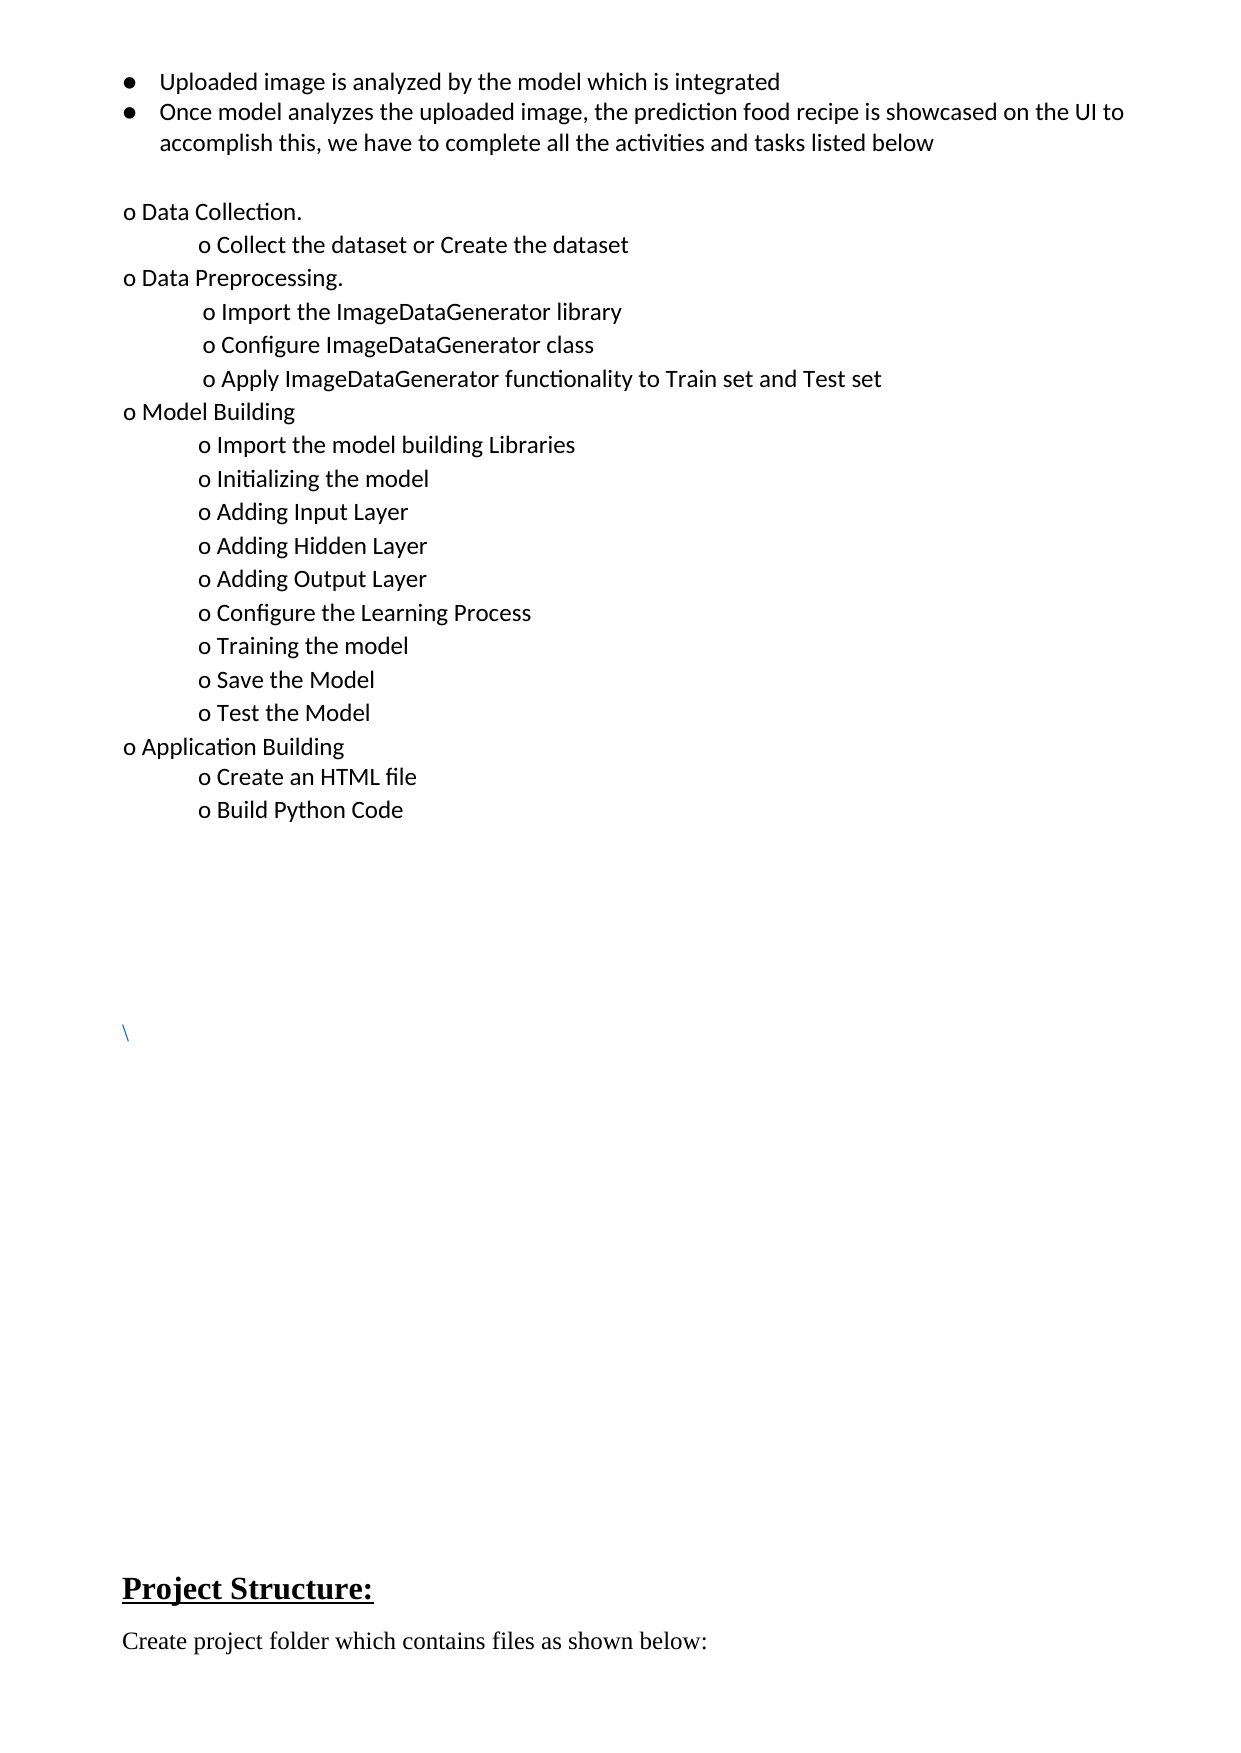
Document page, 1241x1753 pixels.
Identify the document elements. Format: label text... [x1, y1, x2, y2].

text o Adding Input Layer [198, 497, 1218, 527]
text o Create an HTML file [198, 761, 1218, 792]
text o Test the Model [198, 697, 1218, 728]
text \ [122, 1018, 1218, 1047]
text o Adding Hidden Layer [198, 530, 1218, 561]
text o Initializing the model [198, 463, 1218, 494]
list Once model analyzes the uploaded image, the prediction food recipe is showcased on the UI to accomplish this, we have to complete all the activities and tasks listed below [122, 96, 1218, 157]
text o Apply ImageDataGenerator functionality to Train set and Test set [202, 363, 1218, 393]
text o Model Building [123, 396, 1218, 427]
text o Data Preprocessing. [123, 262, 1218, 293]
text o Import the model building Libraries [198, 430, 1218, 460]
text Create project folder which contains files as shown below: [122, 1626, 1218, 1655]
text o Save the Model [198, 664, 1218, 694]
text o Import the ImageDataGenerator library [202, 296, 1218, 326]
text o Build Python Code [198, 794, 1218, 825]
text o Training the model [198, 630, 1218, 661]
text o Application Building [123, 731, 1218, 761]
text o Adding Output Layer [198, 563, 1218, 594]
text o Configure ImageDataGenerator class [202, 329, 1218, 360]
list Uploaded image is analyzed by the model which is integrated [122, 66, 1218, 96]
text o Configure the Learning Process [198, 597, 1218, 627]
text o Data Collection. [123, 196, 1218, 226]
text o Collect the dataset or Create the dataset [198, 229, 1218, 259]
text Project Structure: [122, 1570, 1218, 1607]
